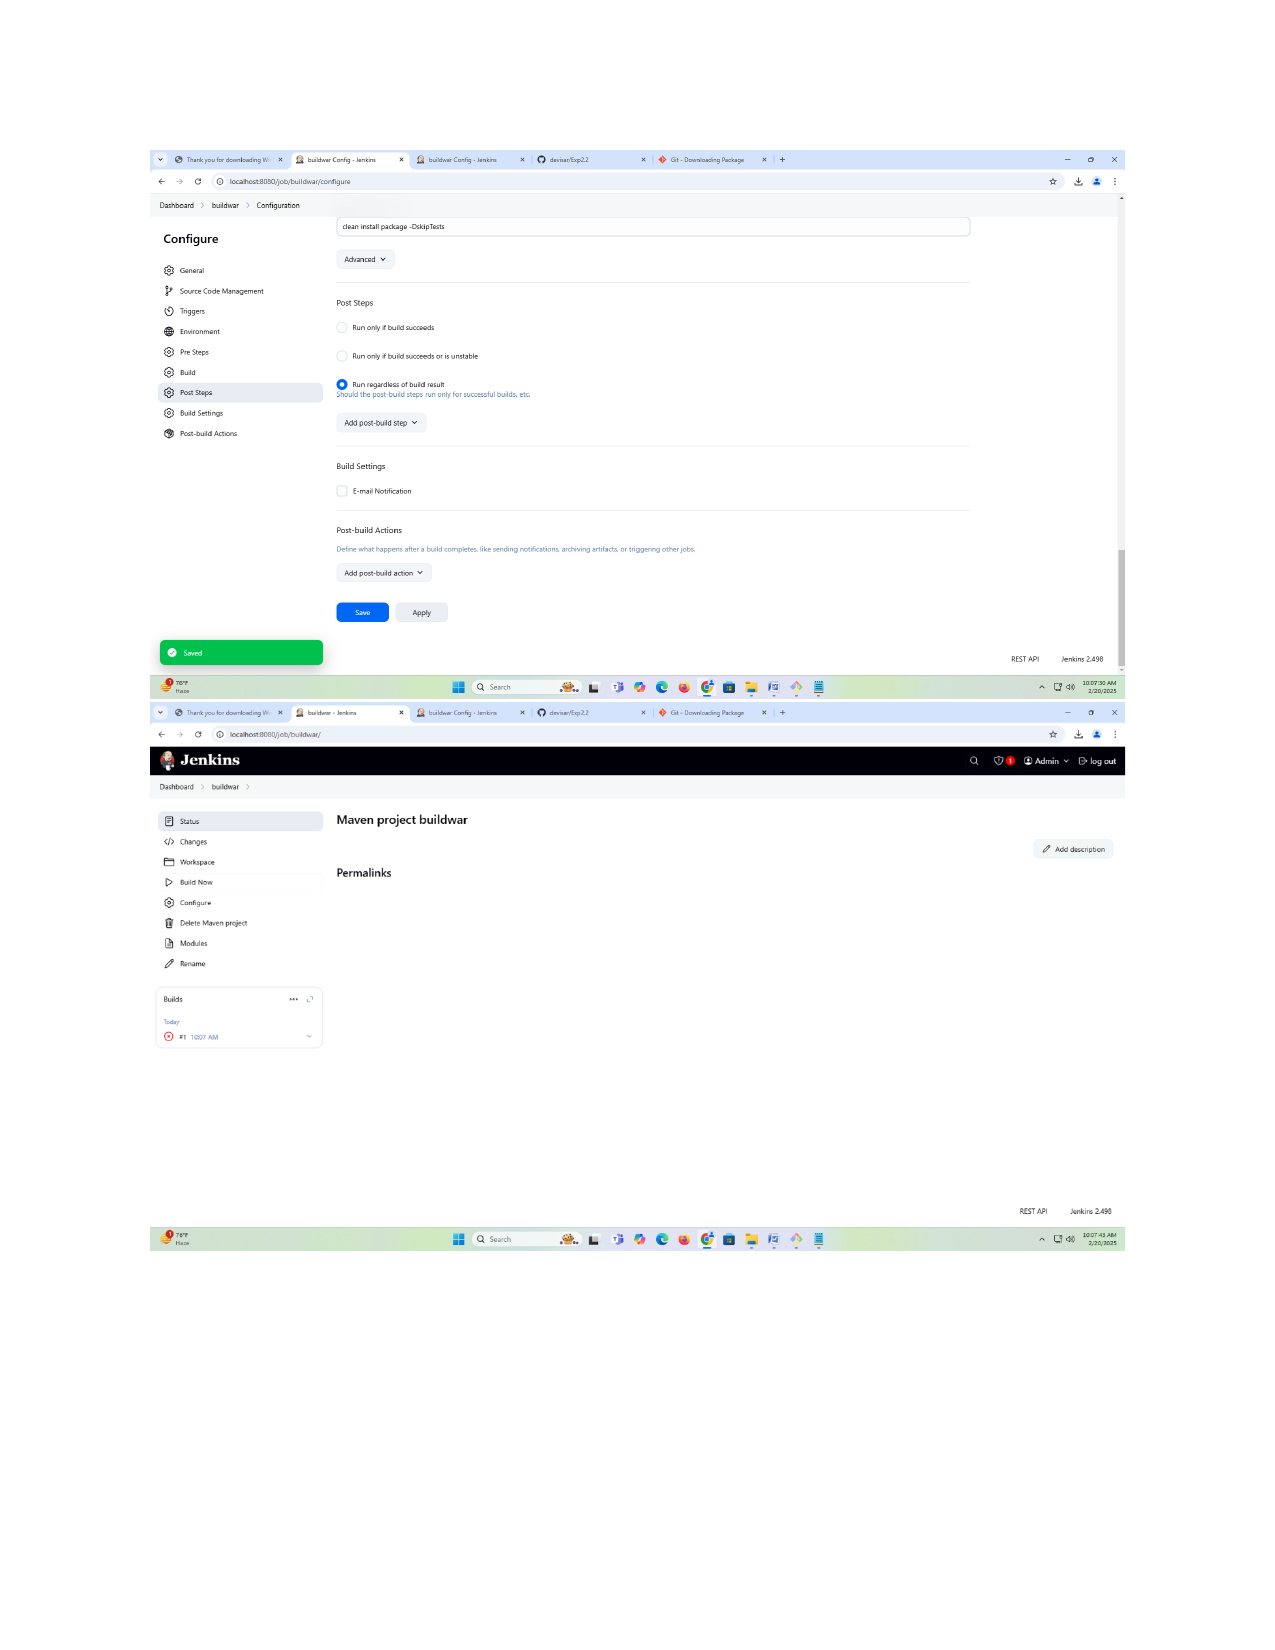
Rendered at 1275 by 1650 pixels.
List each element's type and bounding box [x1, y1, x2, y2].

picture [150, 702, 1125, 1251]
picture [150, 150, 1125, 699]
